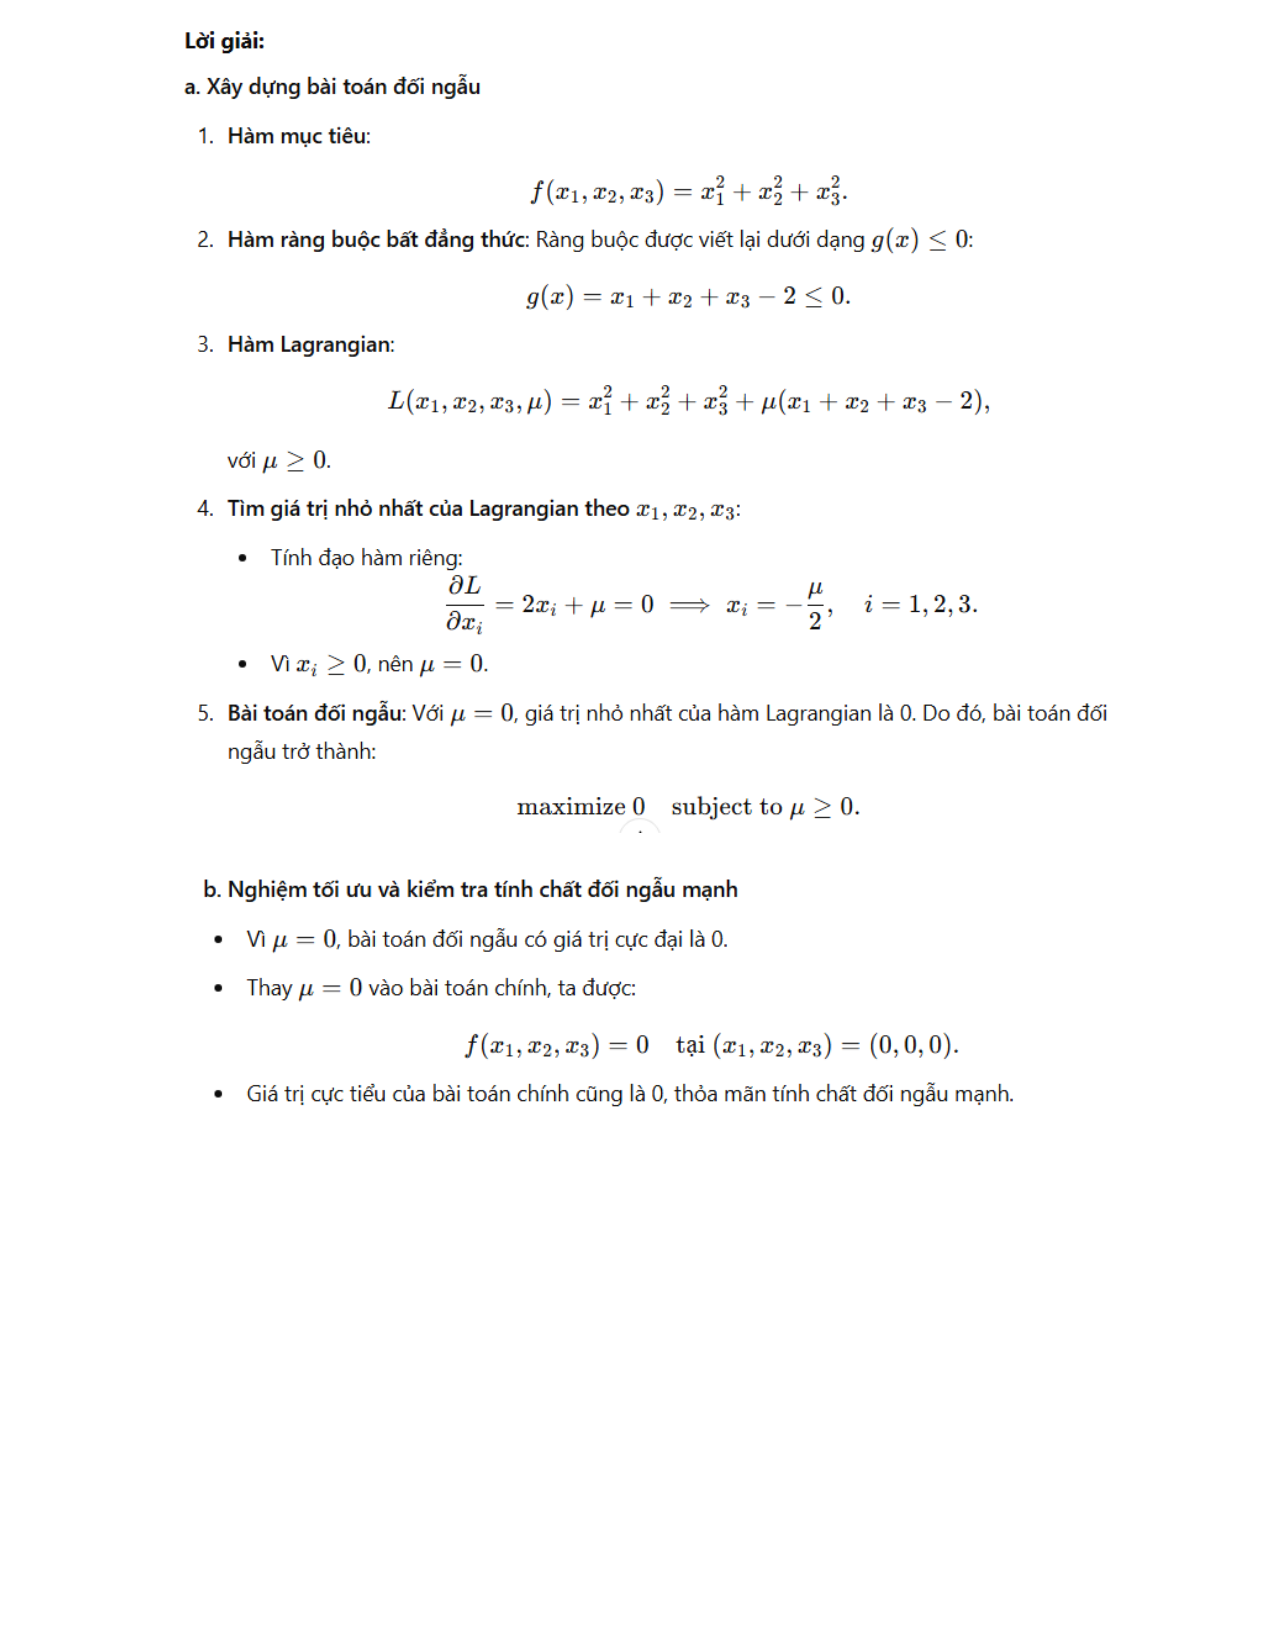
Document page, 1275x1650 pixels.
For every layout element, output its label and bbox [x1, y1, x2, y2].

picture [150, 851, 1125, 1140]
picture [150, 9, 1125, 833]
